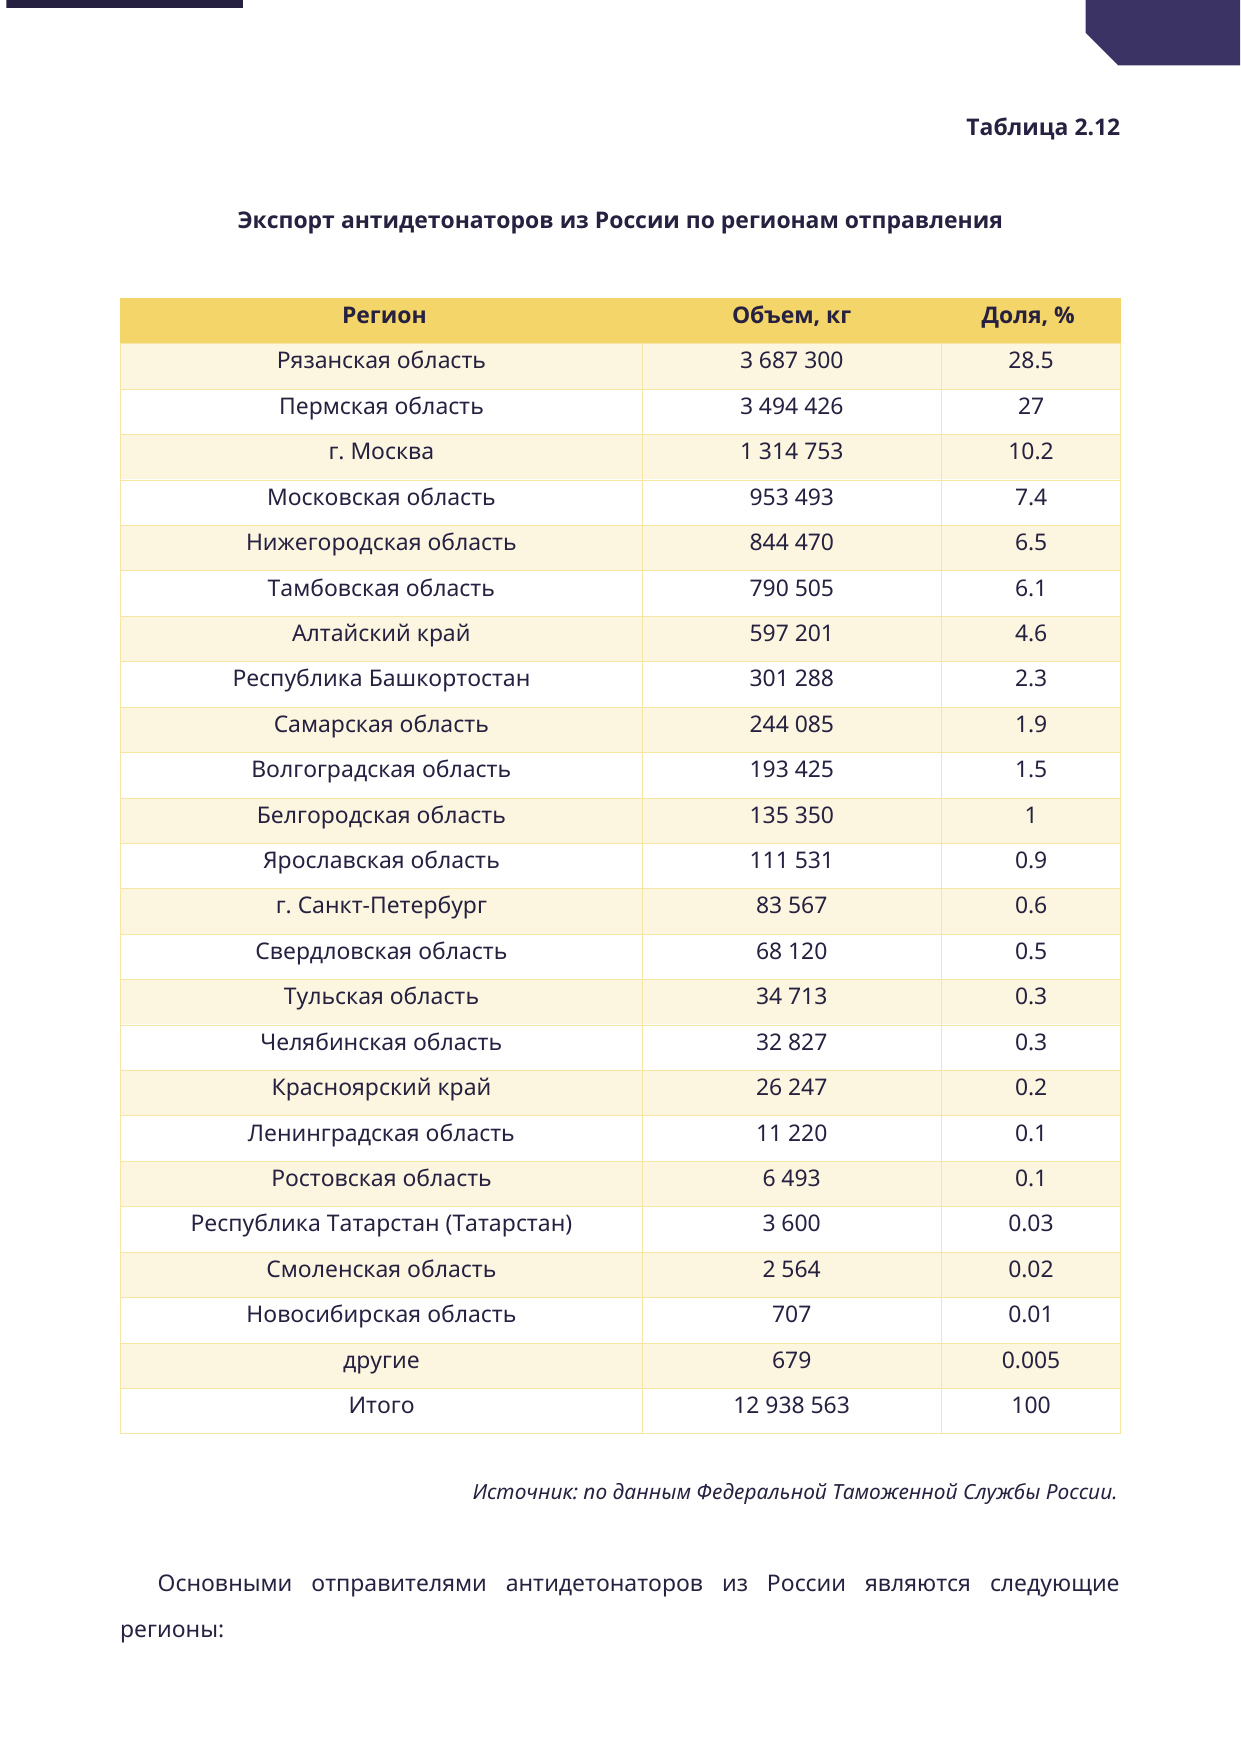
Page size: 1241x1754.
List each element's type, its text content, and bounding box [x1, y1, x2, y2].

table_cell г. Москва [121, 435, 642, 479]
table_cell Ярославская область [121, 844, 642, 888]
table_cell 0.03 [942, 1207, 1120, 1252]
table_cell 707 [643, 1298, 941, 1342]
table_cell 26 247 [643, 1071, 941, 1115]
text Источник: по данным Федеральной Таможенной Службы России. [120, 1477, 1120, 1505]
table_cell 6.5 [942, 526, 1120, 570]
table_cell Тульская область [121, 980, 642, 1024]
table_cell 0.2 [942, 1071, 1120, 1115]
table_cell 844 470 [643, 526, 941, 570]
table_cell 244 085 [643, 708, 941, 752]
table_cell 83 567 [643, 889, 941, 934]
table_cell 28.5 [942, 344, 1120, 389]
table_cell Белгородская область [121, 799, 642, 843]
table_header Объем, кг [643, 299, 941, 343]
table_cell Смоленская область [121, 1253, 642, 1297]
table_cell Республика Татарстан (Татарстан) [121, 1207, 642, 1252]
table_cell 27 [942, 390, 1120, 434]
table_cell 4.6 [942, 617, 1120, 661]
table_cell 32 827 [643, 1026, 941, 1070]
table_cell 0.3 [942, 980, 1120, 1024]
table_cell 1 314 753 [643, 435, 941, 479]
table_cell 0.6 [942, 889, 1120, 934]
table_cell 11 220 [643, 1116, 941, 1161]
table_cell 135 350 [643, 799, 941, 843]
table_cell 6.1 [942, 571, 1120, 616]
text Основными отправителями антидетонаторов из России являются следующие регионы: [120, 1566, 1120, 1644]
table_cell 68 120 [643, 935, 941, 979]
table_cell 0.02 [942, 1253, 1120, 1297]
table_cell 100 [942, 1389, 1120, 1433]
table_cell 6 493 [643, 1162, 941, 1206]
table_cell 790 505 [643, 571, 941, 616]
table_cell 193 425 [643, 753, 941, 797]
table_cell 1 [942, 799, 1120, 843]
table_cell Тамбовская область [121, 571, 642, 616]
table_cell Республика Башкортостан [121, 662, 642, 707]
table_cell 597 201 [643, 617, 941, 661]
table_cell 34 713 [643, 980, 941, 1024]
table_cell 2 564 [643, 1253, 941, 1297]
text Экспорт антидетонаторов из России по регионам отправления [120, 204, 1120, 235]
table_cell 679 [643, 1344, 941, 1388]
table_cell 0.1 [942, 1116, 1120, 1161]
table_cell Челябинская область [121, 1026, 642, 1070]
text Таблица 2.12 [120, 110, 1120, 142]
table_cell Итого [121, 1389, 642, 1433]
table_cell Волгоградская область [121, 753, 642, 797]
table_cell Московская область [121, 481, 642, 525]
table_cell Свердловская область [121, 935, 642, 979]
table_header Доля, % [942, 299, 1120, 343]
table_cell 3 687 300 [643, 344, 941, 389]
table_cell 3 494 426 [643, 390, 941, 434]
table_cell 3 600 [643, 1207, 941, 1252]
table_cell Красноярский край [121, 1071, 642, 1115]
table_cell Ленинградская область [121, 1116, 642, 1161]
table_cell г. Санкт-Петербург [121, 889, 642, 934]
table_cell Алтайский край [121, 617, 642, 661]
table_cell Рязанская область [121, 344, 642, 389]
table_cell 2.3 [942, 662, 1120, 707]
table_cell Ростовская область [121, 1162, 642, 1206]
table_cell 111 531 [643, 844, 941, 888]
table_cell 1.9 [942, 708, 1120, 752]
table_cell 7.4 [942, 481, 1120, 525]
table_cell 0.1 [942, 1162, 1120, 1206]
table_cell 0.9 [942, 844, 1120, 888]
table_cell другие [121, 1344, 642, 1388]
table_cell Новосибирская область [121, 1298, 642, 1342]
table_cell 1.5 [942, 753, 1120, 797]
table_header Регион [121, 299, 642, 343]
table_cell 0.005 [942, 1344, 1120, 1388]
table_cell 10.2 [942, 435, 1120, 479]
table_cell 0.3 [942, 1026, 1120, 1070]
table_cell 0.5 [942, 935, 1120, 979]
table_cell Самарская область [121, 708, 642, 752]
table_cell 12 938 563 [643, 1389, 941, 1433]
table_cell 0.01 [942, 1298, 1120, 1342]
table_cell 953 493 [643, 481, 941, 525]
table_cell 301 288 [643, 662, 941, 707]
table_cell Пермская область [121, 390, 642, 434]
table_cell Нижегородская область [121, 526, 642, 570]
